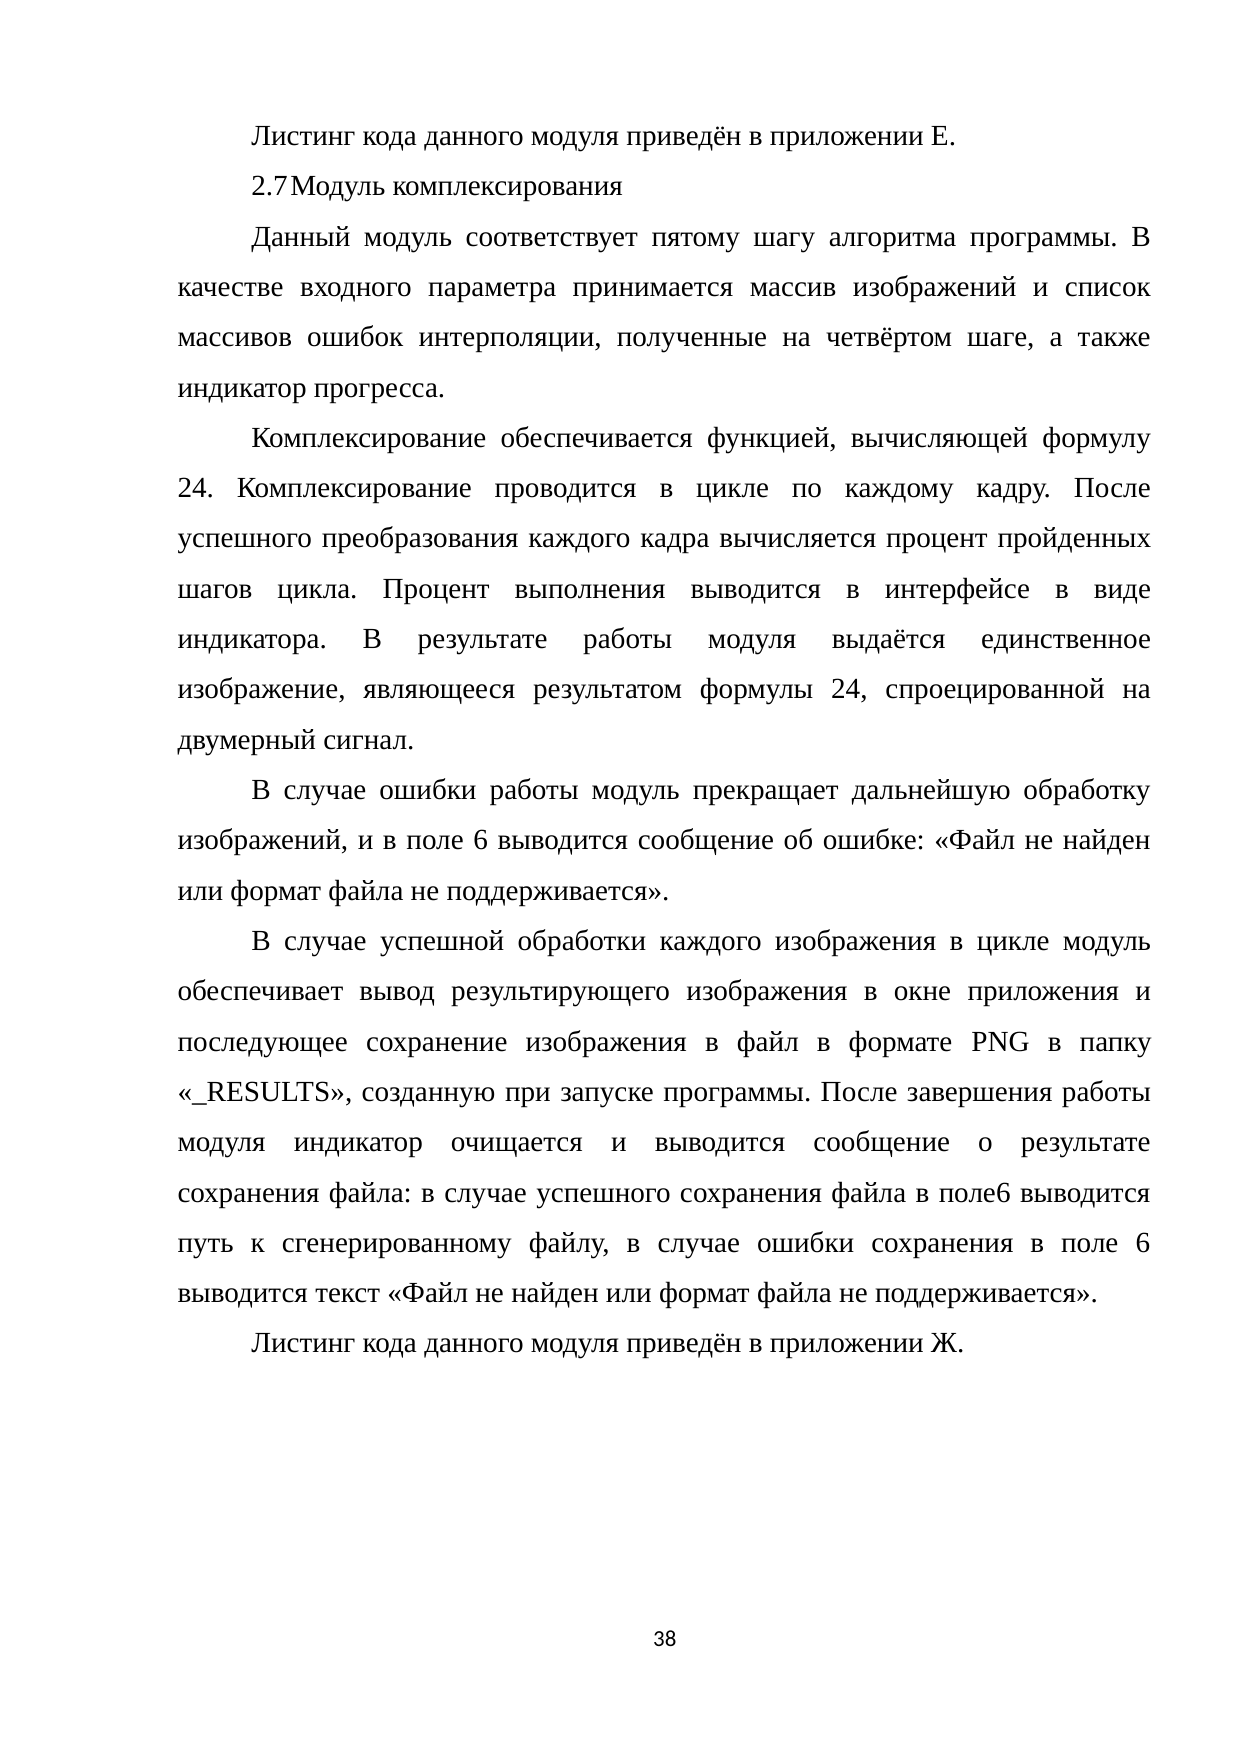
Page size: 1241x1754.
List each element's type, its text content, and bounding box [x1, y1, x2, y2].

text Данный модуль соответствует пятому шагу алгоритма программы. В качестве входного параметра принимается массив изображений и список массивов ошибок интерполяции, полученные на четвёртом шаге, а также индикатор прогресса. [177, 219, 1152, 403]
text Листинг кода данного модуля приведён в приложении Ж. [177, 1326, 1152, 1359]
text Комплексирование обеспечивается функцией, вычисляющей формулу 24. Комплексирование проводится в цикле по каждому кадру. После успешного преобразования каждого кадра вычисляется процент пройденных шагов цикла. Процент выполнения выводится в интерфейсе в виде индикатора. В результате работы модуля выдаётся единственное изображение, являющееся результатом формулы 24, спроецированной на двумерный сигнал. [177, 420, 1152, 755]
text Листинг кода данного модуля приведён в приложении Е. [177, 118, 1152, 152]
text В случае успешной обработки каждого изображения в цикле модуль обеспечивает вывод результирующего изображения в окне приложения и последующее сохранение изображения в файл в формате PNG в папку «_RESULTS», созданную при запуске программы. После завершения работы модуля индикатор очищается и выводится сообщение о результате сохранения файла: в случае успешного сохранения файла в поле6 выводится путь к сгенерированному файлу, в случае ошибки сохранения в поле 6 выводится текст «Файл не найден или формат файла не поддерживается». [177, 923, 1152, 1309]
text В случае ошибки работы модуль прекращает дальнейшую обработку изображений, и в поле 6 выводится сообщение об ошибке: «Файл не найден или формат файла не поддерживается». [177, 772, 1152, 906]
list Модуль комплексирования [251, 168, 1152, 202]
